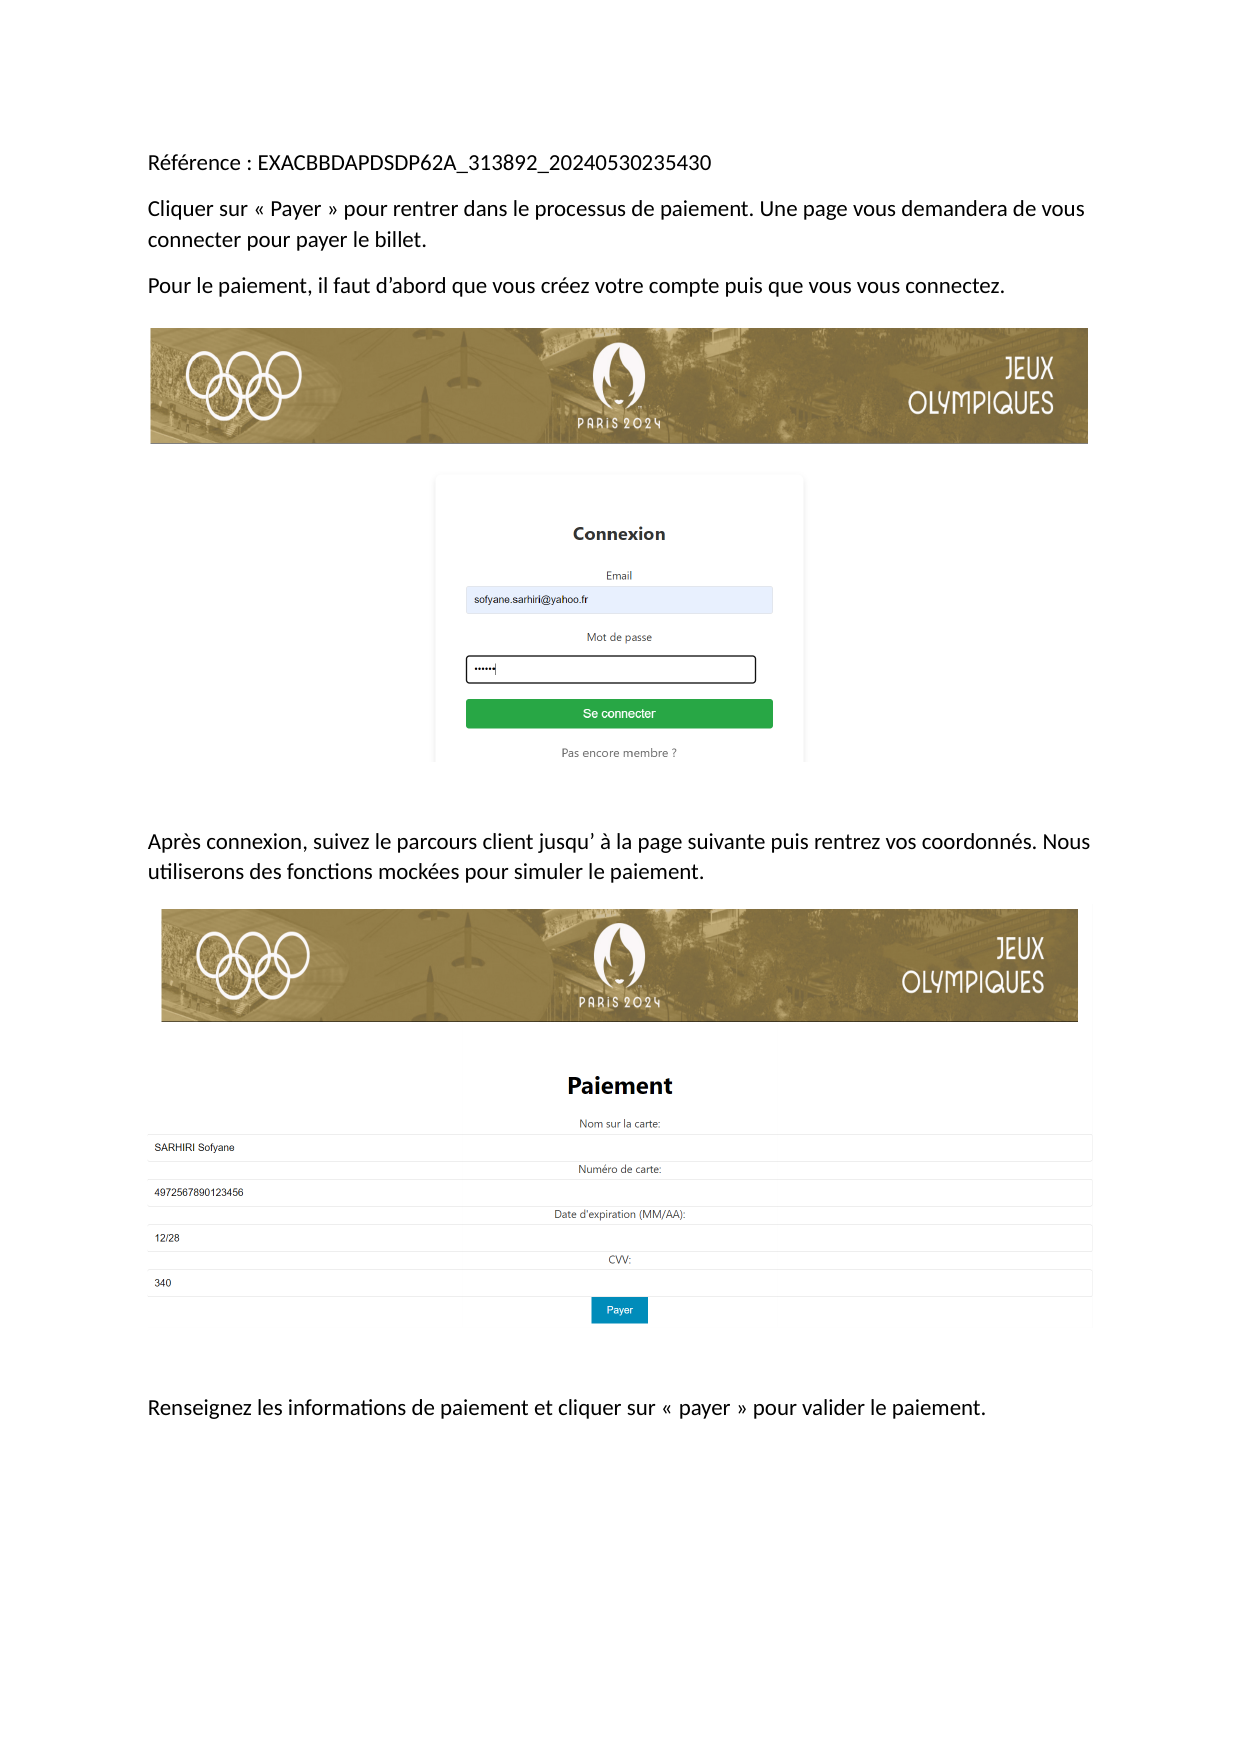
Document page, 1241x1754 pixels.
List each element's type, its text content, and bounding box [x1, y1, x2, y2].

picture [147, 318, 1093, 762]
text Pour le paiement, il faut d’abord que vous créez votre compte puis que vous vous connectez. [148, 272, 1093, 299]
text Cliquer sur « Payer » pour rentrer dans le processus de paiement. Une page vous demandera de vous connecter pour payer le billet. [148, 194, 1093, 253]
text Renseignez les informations de paiement et cliquer sur « payer » pour valider le paiement. [148, 1393, 1093, 1421]
text Référence : EXACBBDAPDSDP62A_313892_20240530235430 [148, 148, 1093, 176]
text Après connexion, suivez le parcours client jusqu’ à la page suivante puis rentrez vos coordonnés. Nous utiliserons des fonctions mockées pour simuler le paiement. [148, 827, 1093, 886]
picture [147, 904, 1093, 1328]
